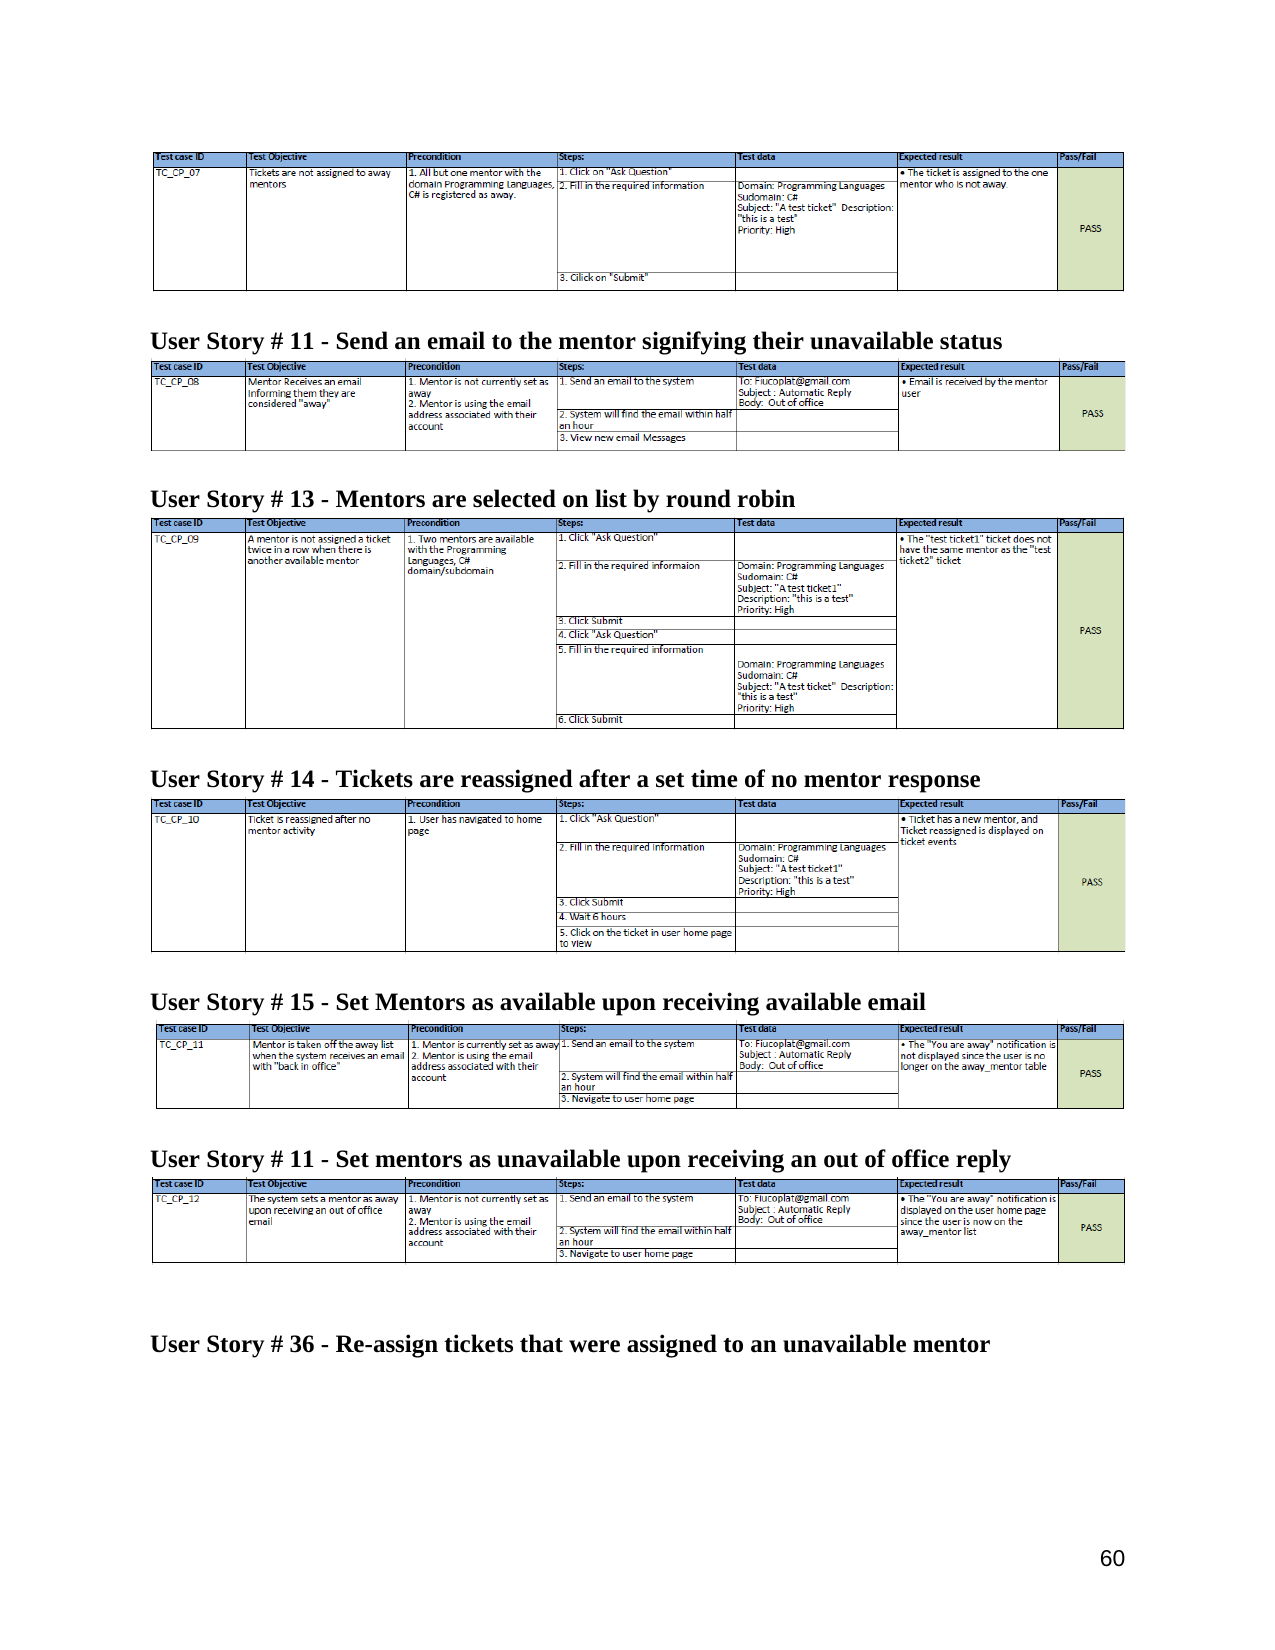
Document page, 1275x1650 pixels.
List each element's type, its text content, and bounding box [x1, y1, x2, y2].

picture [150, 1020, 1125, 1110]
text User Story # 11 - Send an email to the mentor signifying their unavailable status [150, 326, 1125, 354]
picture [150, 797, 1125, 954]
text User Story # 14 - Tickets are reassigned after a set time of no mentor response [150, 764, 1125, 793]
text User Story # 15 - Set Mentors as available upon receiving available email [150, 987, 1125, 1016]
text User Story # 11 - Set mentors as unavailable upon receiving an out of office reply [150, 1144, 1125, 1173]
picture [150, 517, 1125, 730]
text User Story # 36 - Re-assign tickets that were assigned to an unavailable mentor [150, 1329, 1125, 1358]
text User Story # 13 - Mentors are selected on list by round robin [150, 484, 1125, 513]
picture [150, 1177, 1125, 1265]
picture [150, 358, 1125, 451]
picture [150, 150, 1125, 292]
